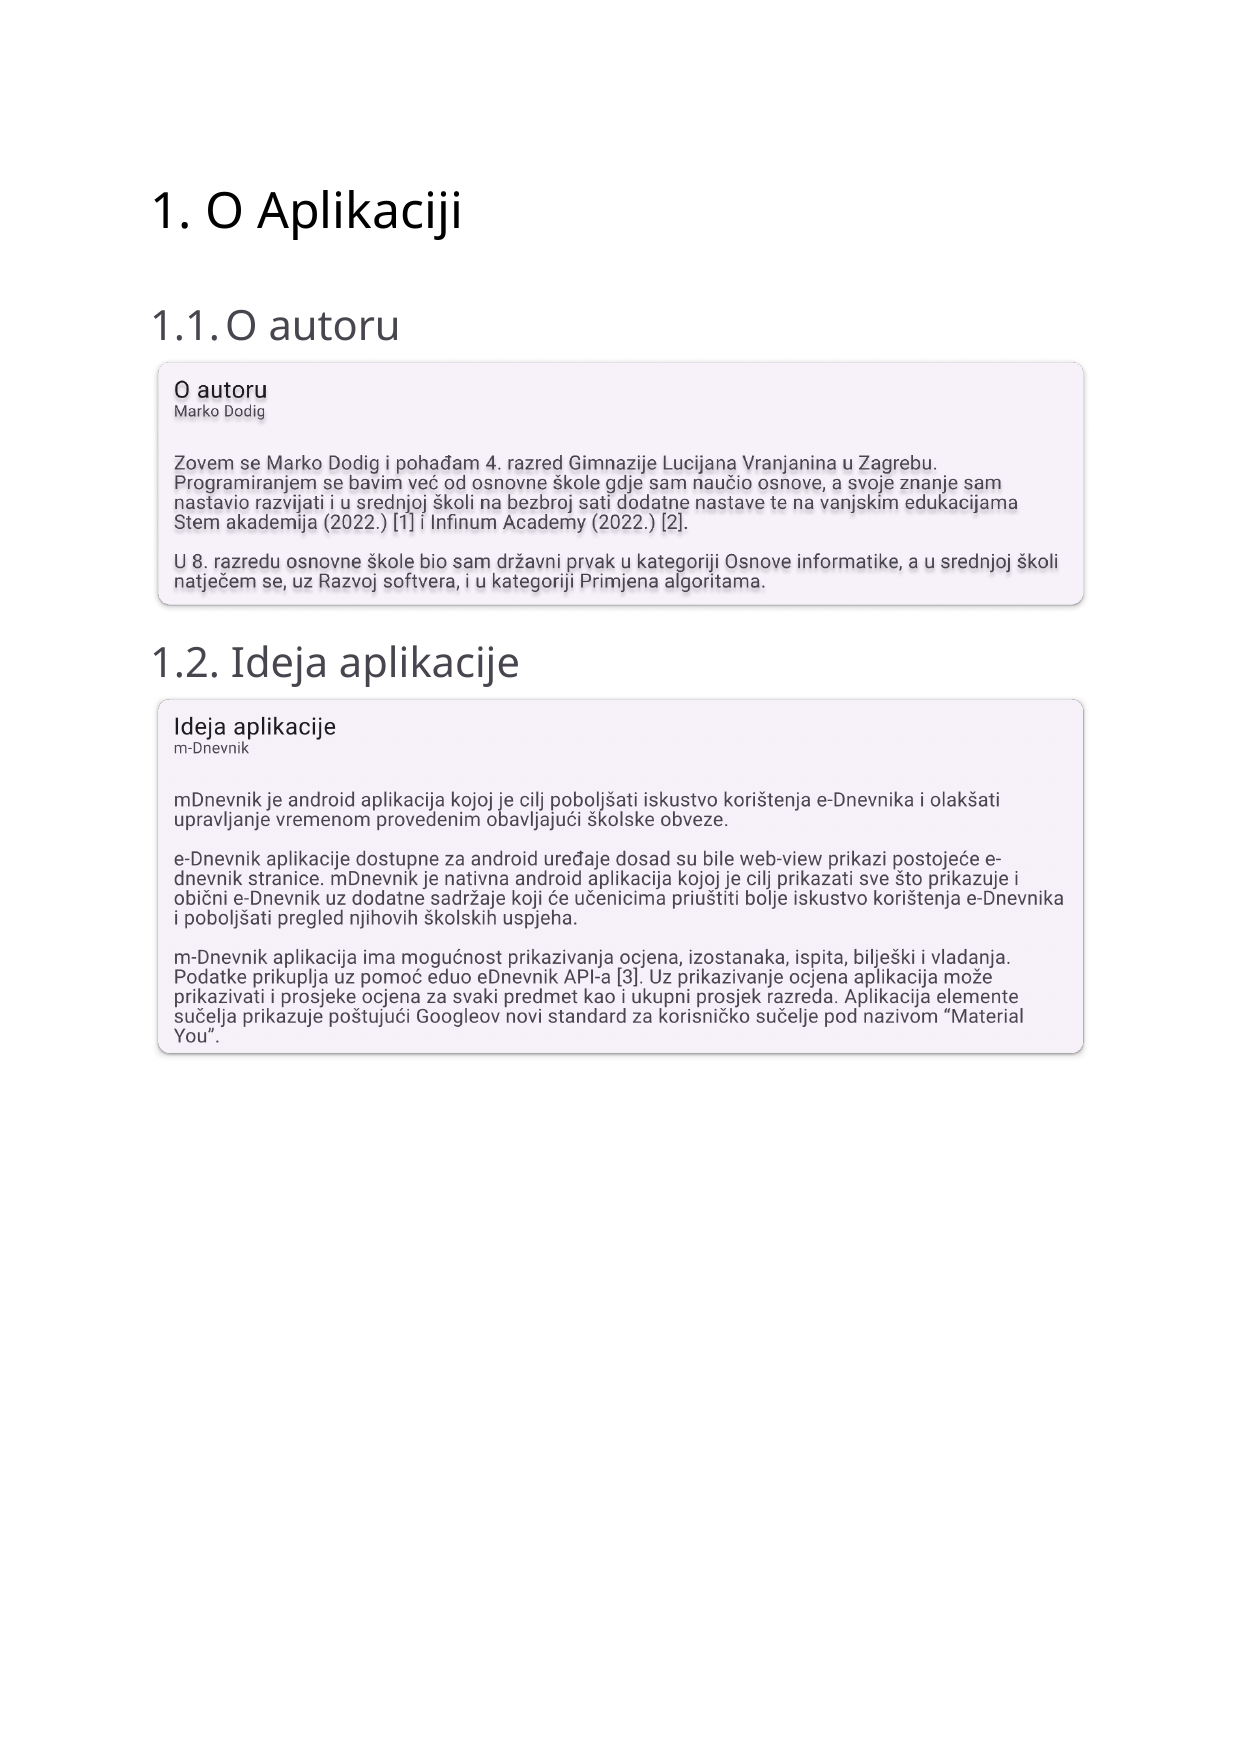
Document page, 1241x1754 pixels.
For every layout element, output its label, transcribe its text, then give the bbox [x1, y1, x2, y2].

picture [150, 693, 1091, 1063]
picture [150, 356, 1091, 614]
subtitle 1. O Aplikaciji [150, 175, 1090, 243]
subtitle 1.2. Ideja aplikacije [150, 632, 1090, 689]
subtitle O autoru [150, 295, 1090, 352]
